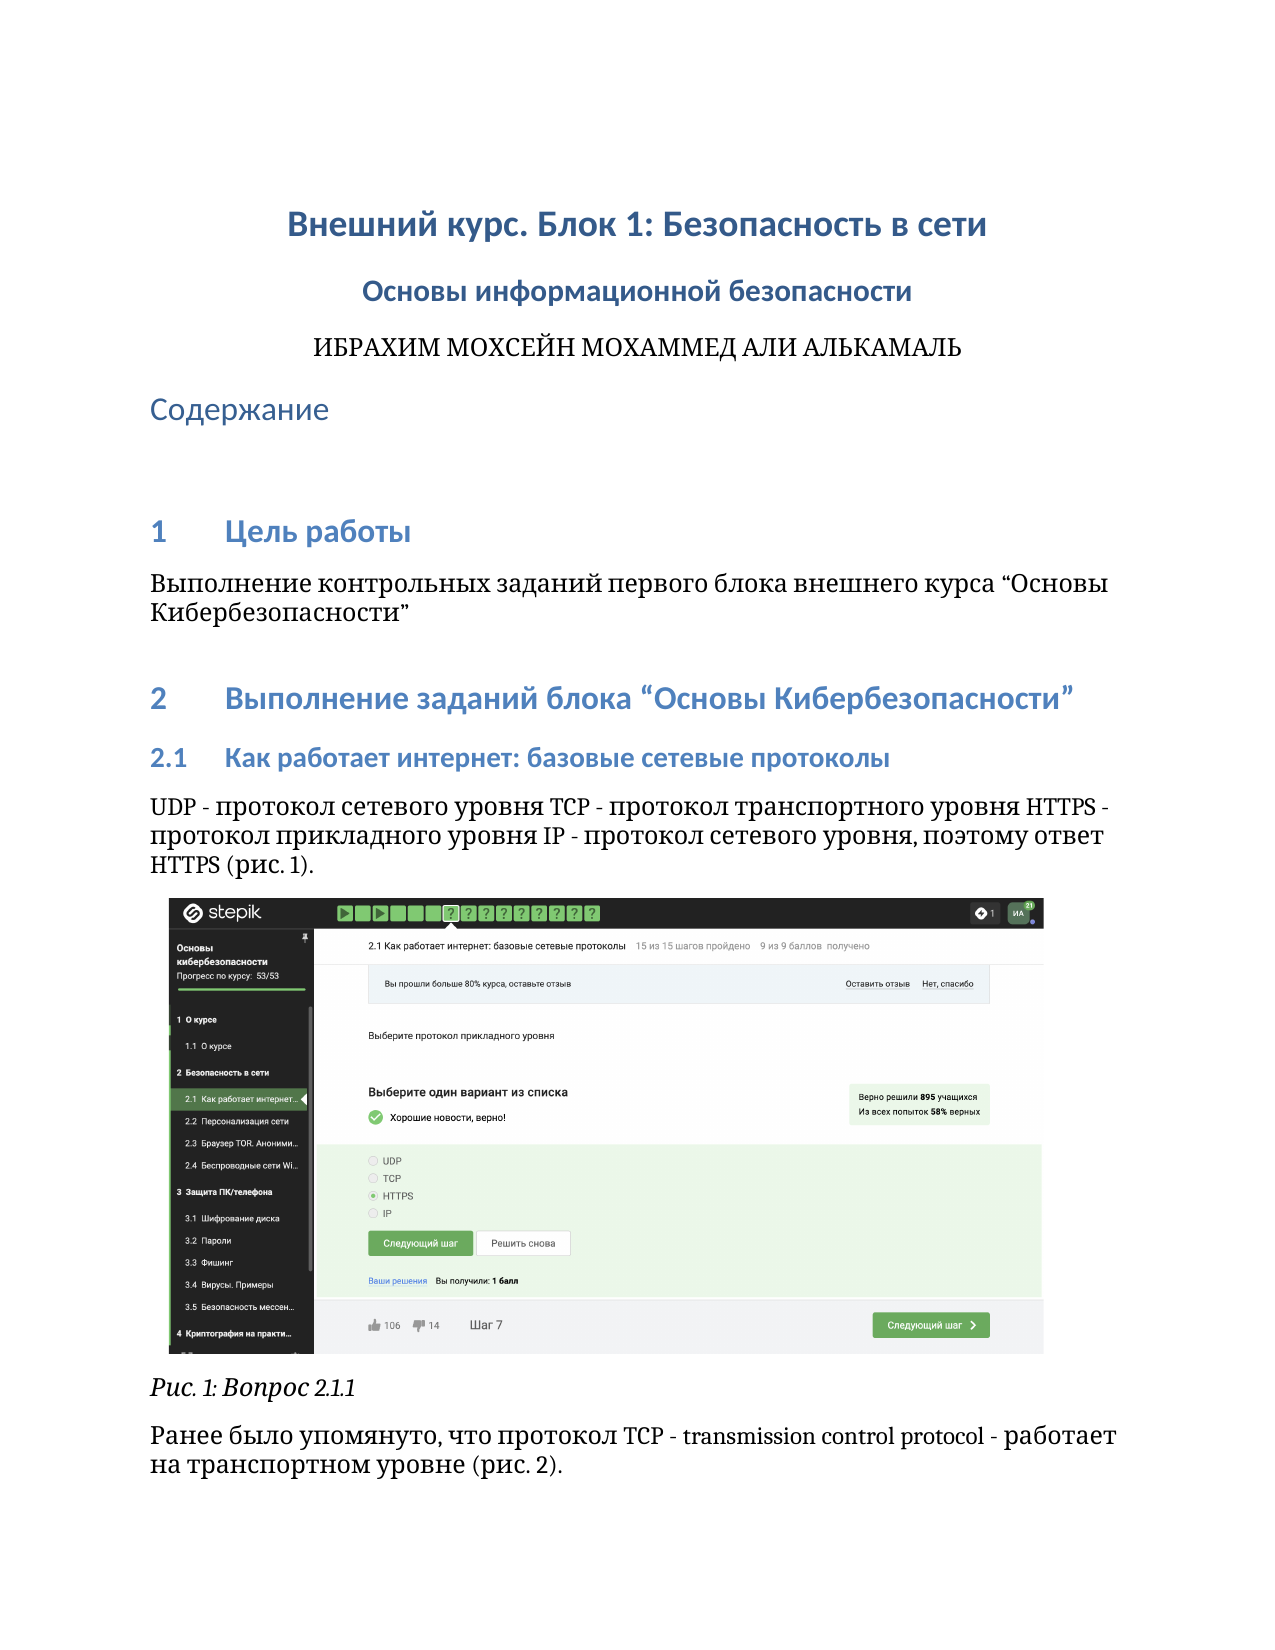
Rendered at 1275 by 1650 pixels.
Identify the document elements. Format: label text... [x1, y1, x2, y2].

text Выполнение контрольных заданий первого блока внешнего курса “Основы Кибербезопасности” [150, 570, 1125, 627]
text UDP - протокол сетевого уровня TCP - протокол транспортного уровня HTTPS - протокол прикладного уровня IP - протокол сетевого уровня, поэтому ответ HTTPS (рис. 1). [150, 793, 1125, 879]
text ИБРАХИМ МОХСЕЙН МОХАММЕД АЛИ АЛЬКАМАЛЬ [150, 334, 1125, 363]
subtitle 1 Цель работы [150, 510, 1125, 551]
subtitle 2 Выполнение заданий блока “Основы Кибербезопасности” [150, 677, 1125, 718]
picture [168, 898, 1044, 1354]
subtitle Основы информационной безопасности [150, 271, 1125, 309]
subtitle 2.1 Как работает интернет: базовые сетевые протоколы [150, 739, 1125, 774]
text Рис. 1: Вопрос 2.1.1 [150, 1374, 1125, 1403]
title Внешний курс. Блок 1: Безопасность в сети [150, 200, 1125, 246]
text Ранее было упомянуто, что протокол TCP - transmission control protocol - работает на транспортном уровне (рис. 2). [150, 1422, 1125, 1479]
